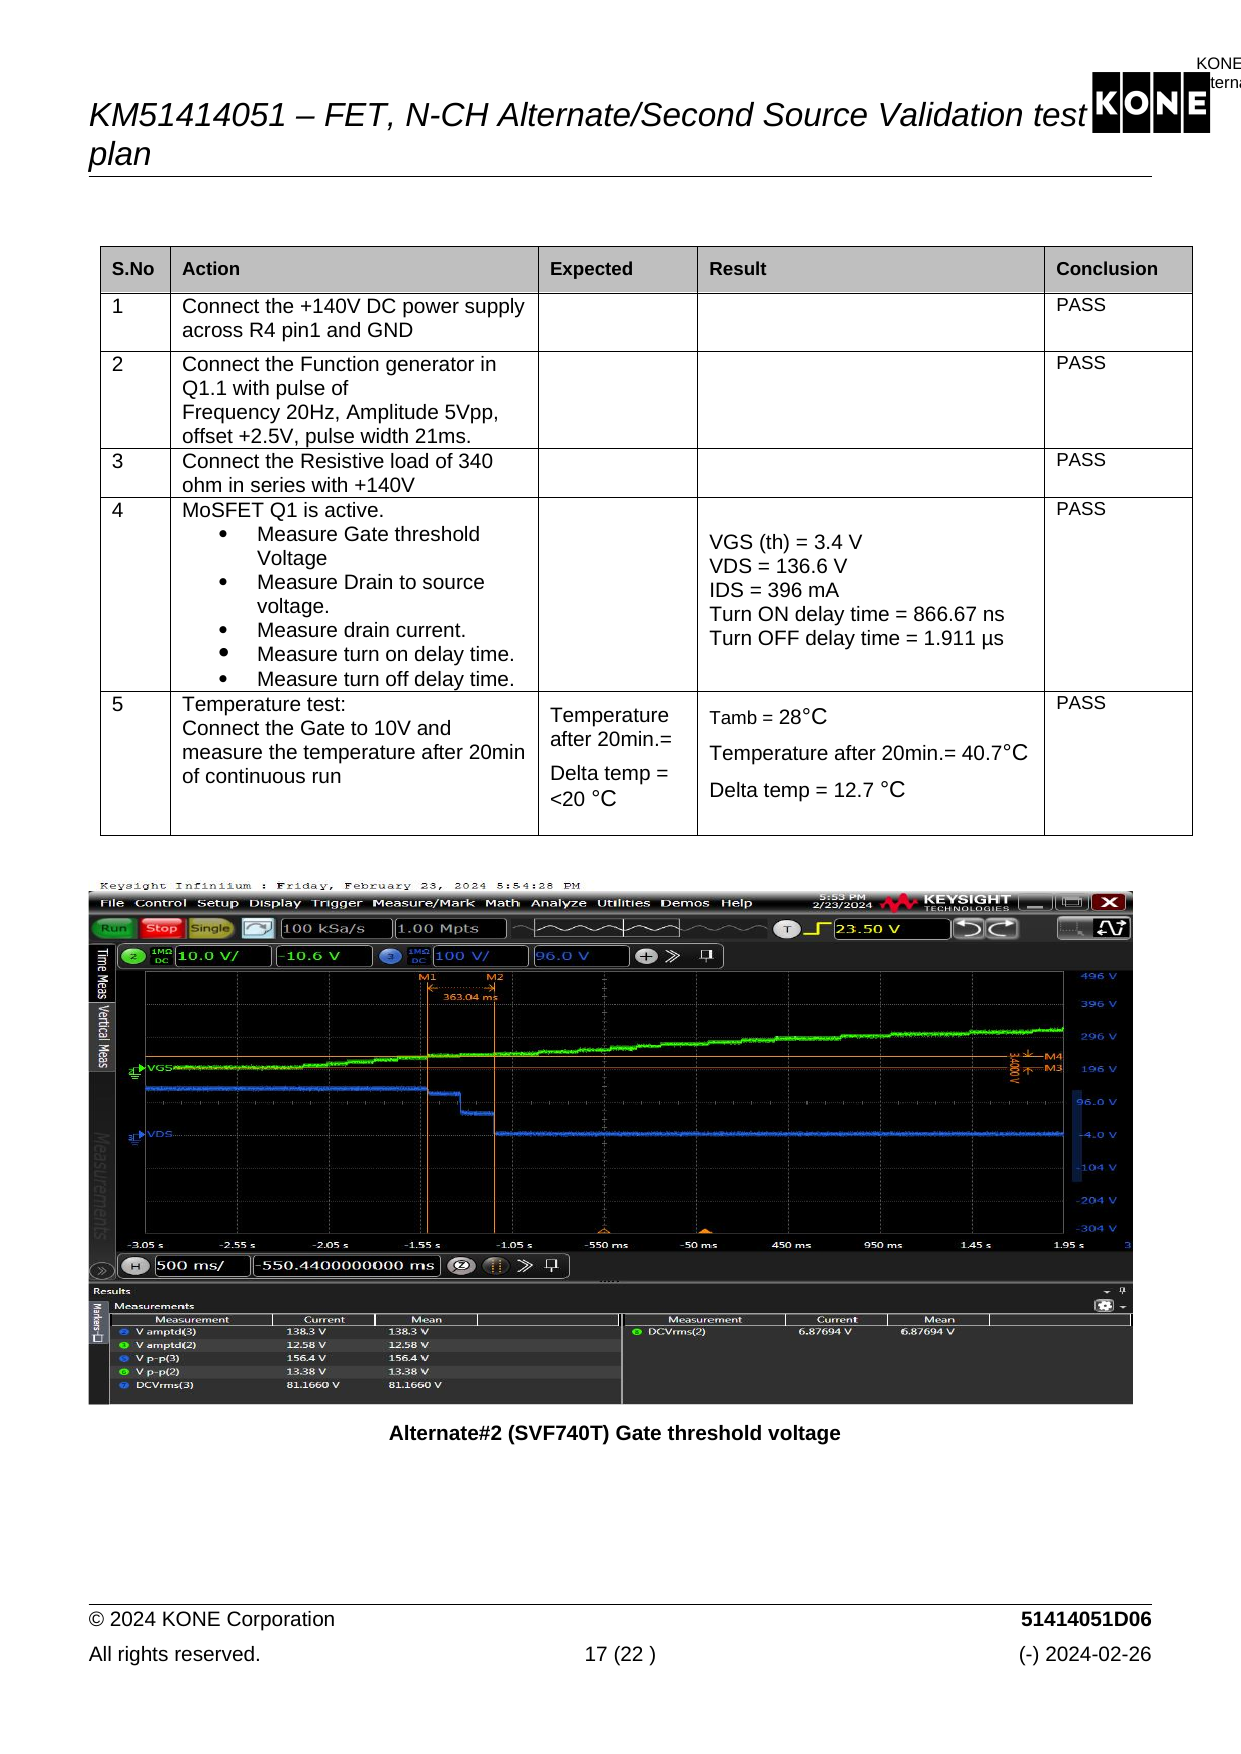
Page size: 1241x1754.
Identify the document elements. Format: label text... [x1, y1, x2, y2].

table_header Expected [539, 247, 697, 292]
table_header Result [698, 247, 1044, 292]
table_cell Temperature after 20min.= Delta temp = <20 °C [539, 692, 697, 834]
table_cell PASS [1045, 449, 1192, 497]
table_cell [539, 294, 697, 351]
table_cell PASS [1045, 692, 1192, 834]
table_cell [539, 352, 697, 448]
table_cell [698, 449, 1044, 497]
table_cell Connect the Function generator in Q1.1 with pulse of Frequency 20Hz, Amplitude 5Vpp, offset +2.5V, pulse width 21ms. [171, 352, 538, 448]
table_cell Tamb = 28°C Temperature after 20min.= 40.7°C Delta temp = 12.7 °C [698, 692, 1044, 834]
table_cell Temperature test: Connect the Gate to 10V and measure the temperature after 20min of continuous run [171, 692, 538, 834]
table_header Action [171, 247, 538, 292]
table_cell VGS (th) = 3.4 V VDS = 136.6 V IDS = 396 mA Turn ON delay time = 866.67 ns Turn OFF delay time = 1.911 µs [698, 498, 1044, 691]
table_cell [698, 352, 1044, 448]
picture [88, 880, 1144, 1411]
table_cell Connect the +140V DC power supply across R4 pin1 and GND [171, 294, 538, 351]
table_cell [539, 498, 697, 691]
table_cell PASS [1045, 352, 1192, 448]
table_header Conclusion [1045, 247, 1192, 292]
table_cell 5 [101, 692, 170, 834]
table_cell PASS [1045, 294, 1192, 351]
table_cell 1 [101, 294, 170, 351]
table_cell 4 [101, 498, 170, 691]
table_cell [539, 449, 697, 497]
text Alternate#2 (SVF740T) Gate threshold voltage [313, 1421, 1152, 1445]
table_header S.No [101, 247, 170, 292]
table_cell Connect the Resistive load of 340 ohm in series with +140V [171, 449, 538, 497]
table_cell [698, 294, 1044, 351]
table_cell PASS [1045, 498, 1192, 691]
picture [1092, 72, 1211, 133]
table_cell 3 [101, 449, 170, 497]
table_cell 2 [101, 352, 170, 448]
table_cell MoSFET Q1 is active. Measure Gate threshold Voltage Measure Drain to source voltage. Measure drain current. Measure turn on delay time. Measure turn off delay time. [171, 498, 538, 691]
